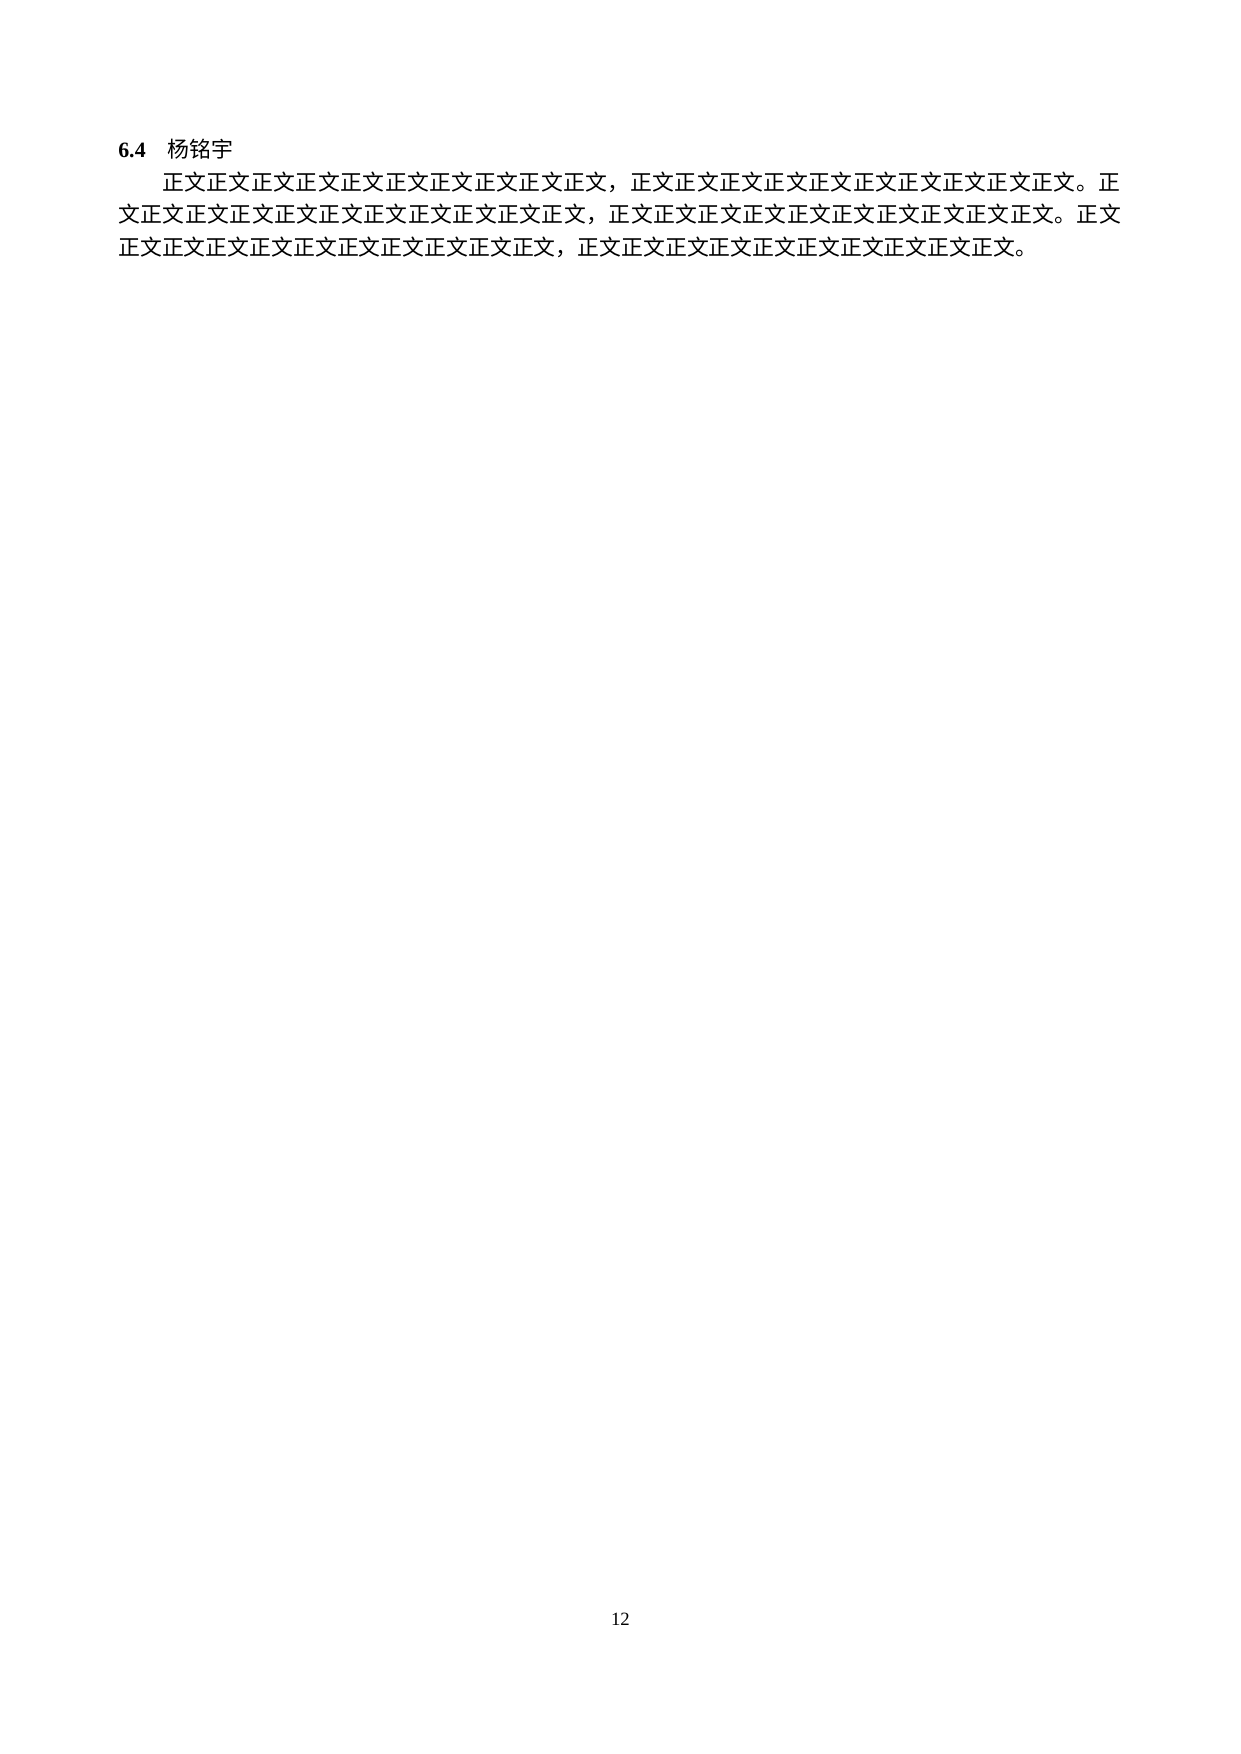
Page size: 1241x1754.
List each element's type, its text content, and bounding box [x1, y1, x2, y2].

text 正文正文正文正文正文正文正文正文正文正文，正文正文正文正文正文正文正文正文正文正文。正文正文正文正文正文正文正文正文正文正文正文，正文正文正文正文正文正文正文正文正文正文。正文正文正文正文正文正文正文正文正文正文正文，正文正文正文正文正文正文正文正文正文正文。 [118, 164, 1122, 262]
text 杨铭宇 [118, 132, 1122, 164]
